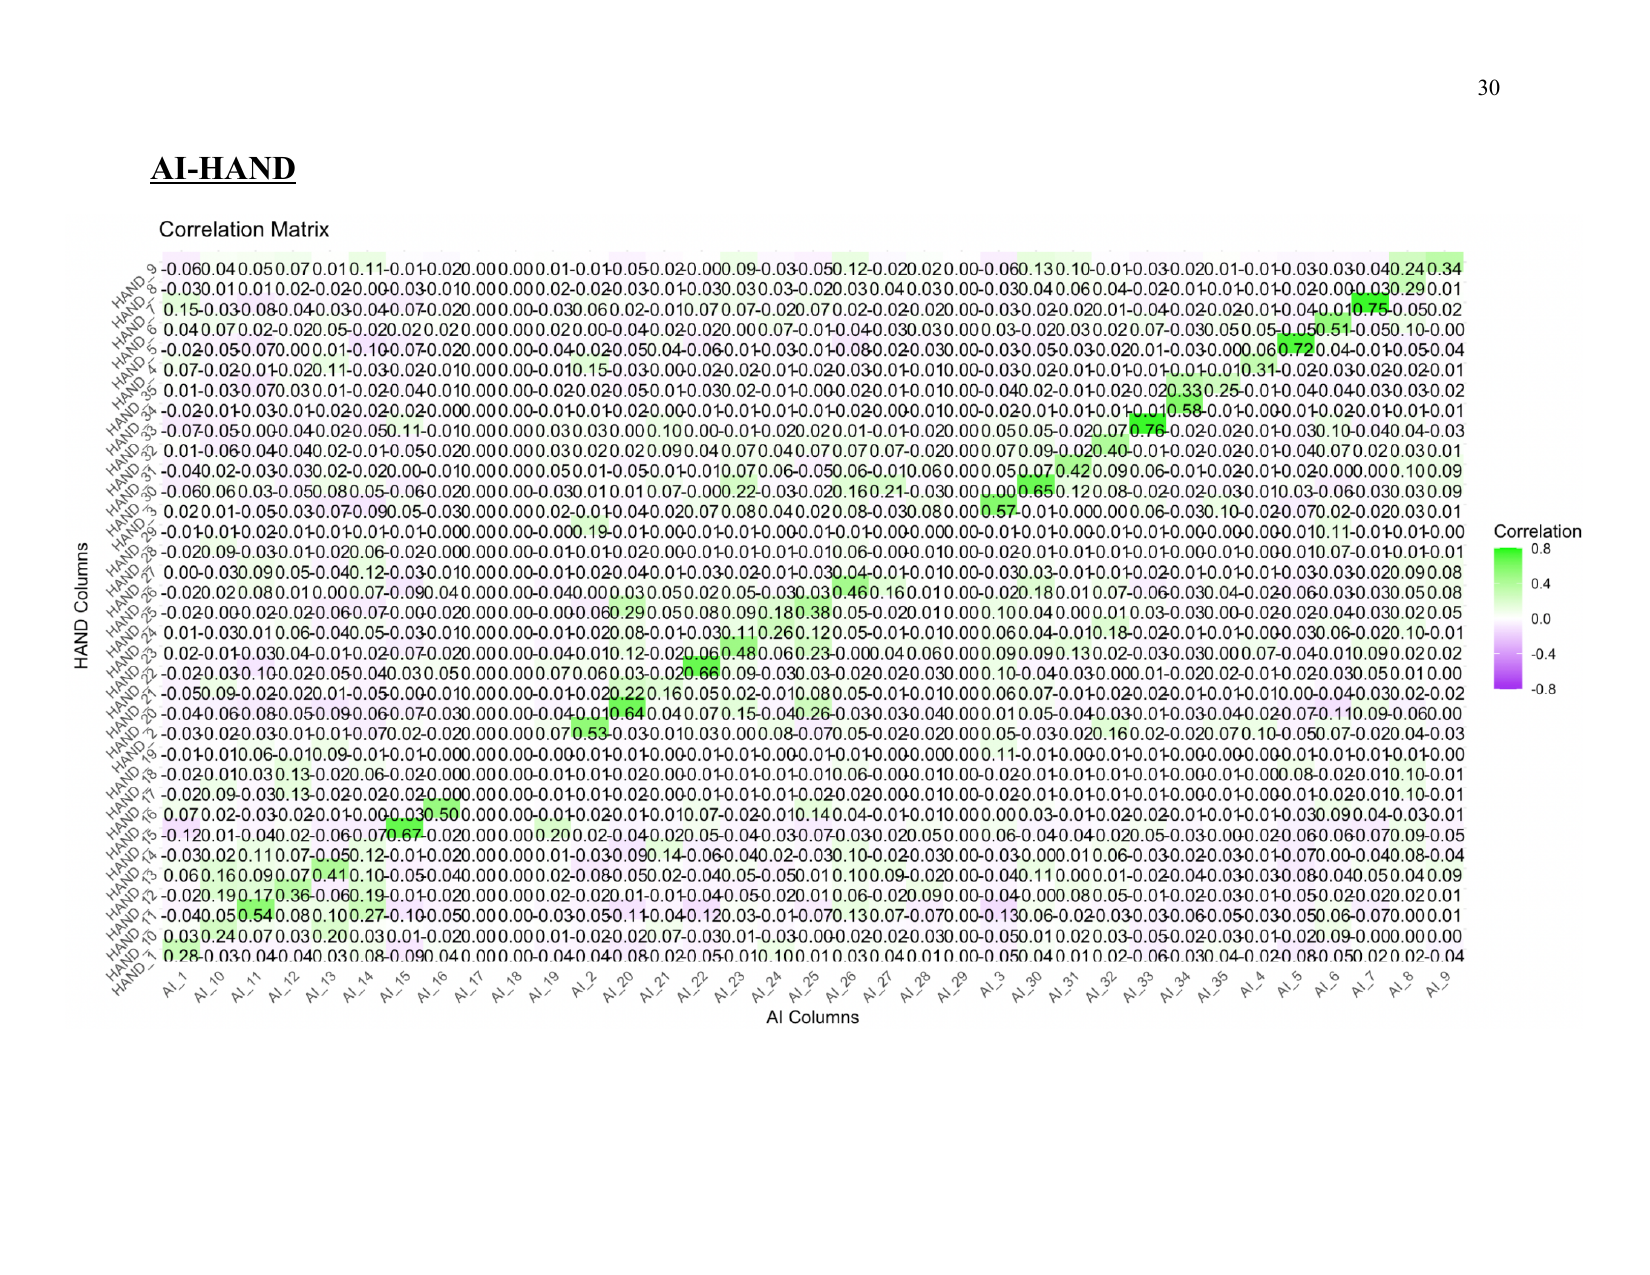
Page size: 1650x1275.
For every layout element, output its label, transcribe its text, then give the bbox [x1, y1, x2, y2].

picture [64, 214, 1584, 1029]
subtitle AI-HAND [150, 150, 1500, 187]
